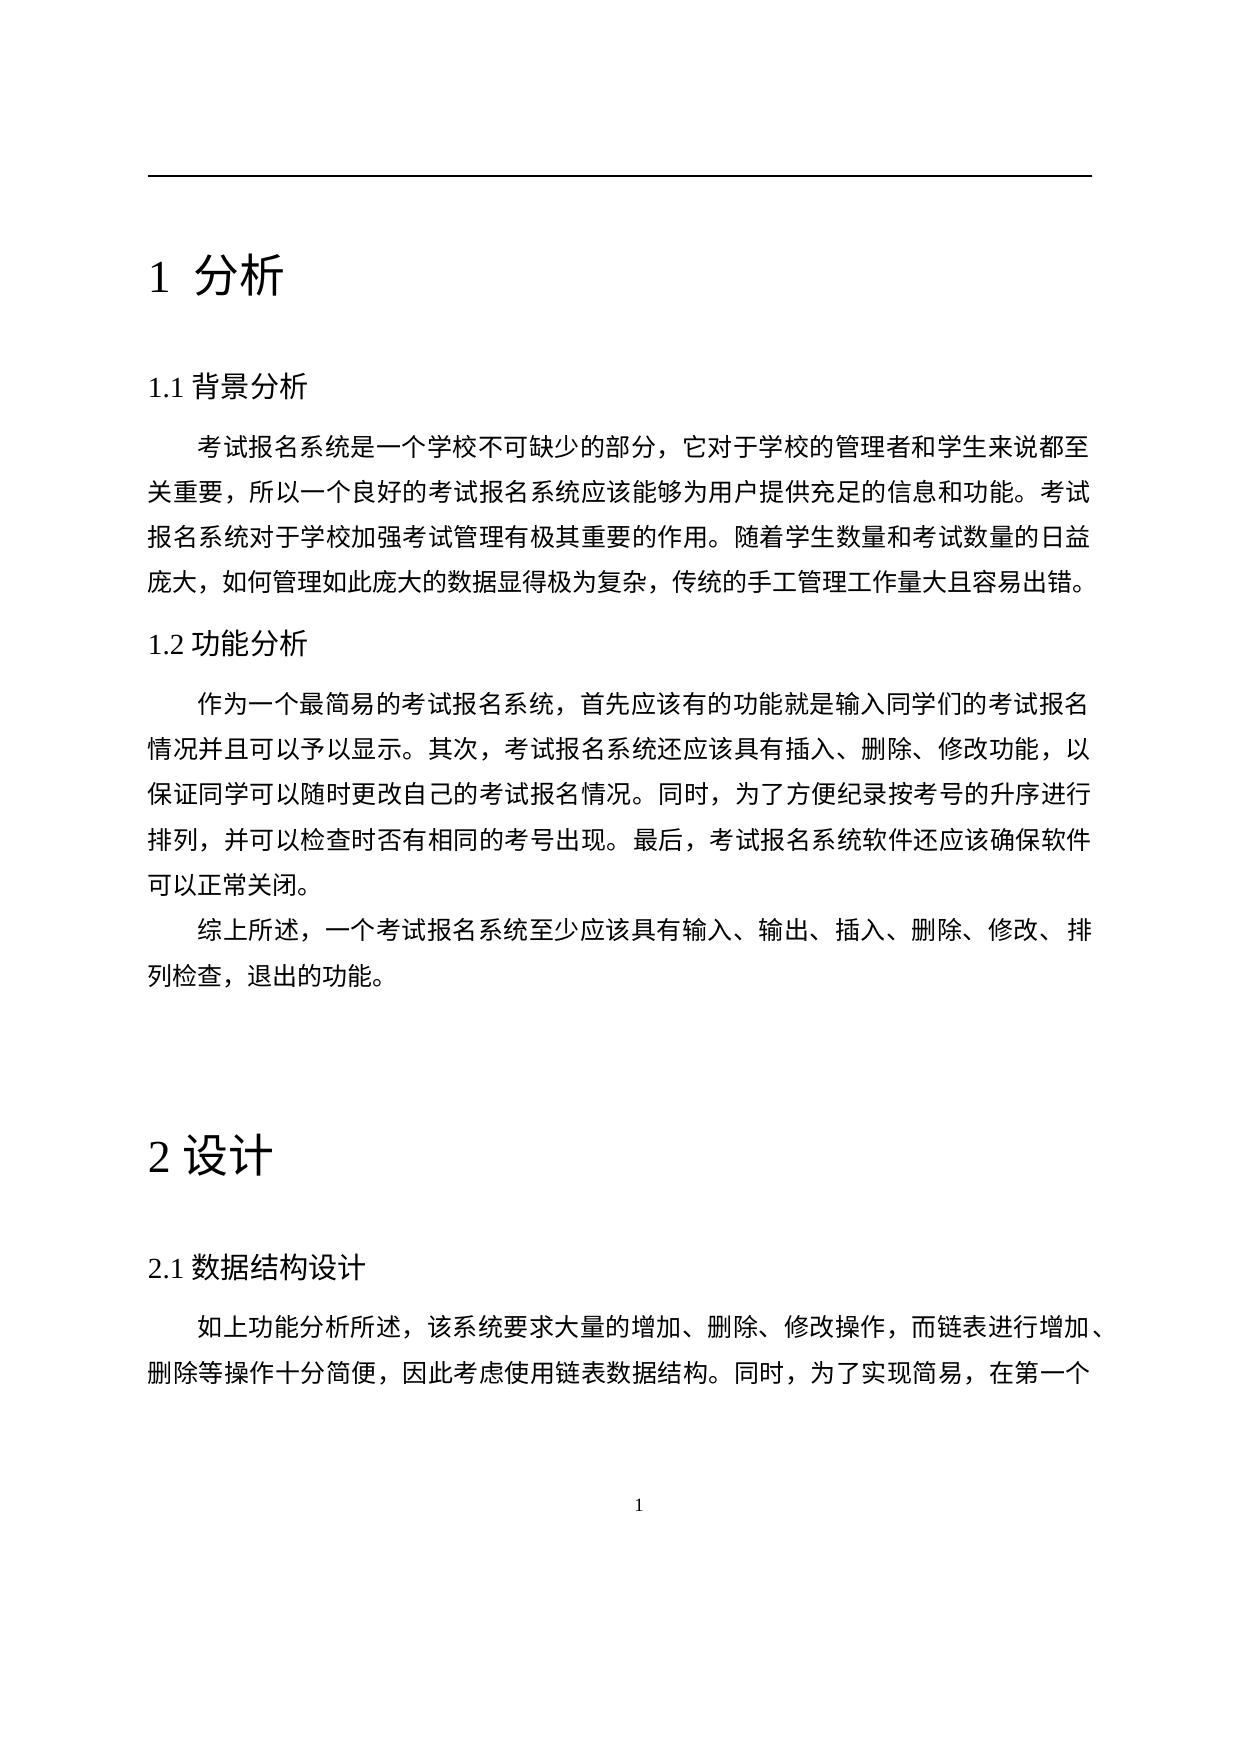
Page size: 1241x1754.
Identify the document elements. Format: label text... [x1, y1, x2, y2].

subtitle 2 设计 [148, 1120, 1092, 1186]
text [148, 1308, 1092, 1389]
subtitle 1.2 功能分析 [148, 621, 1092, 663]
text 考试报名系统是一个学校不可缺少的部分，它对于学校的管理者和学生来说都至关重要，所以一个良好的考试报名系统应该能够为用户提供充足的信息和功能。考试报名系统对于学校加强考试管理有极其重要的作用。随着学生数量和考试数量的日益庞大，如何管理如此庞大的数据显得极为复杂，传统的手工管理工作量大且容易出错。 [148, 427, 1092, 599]
subtitle 1 分析 [148, 239, 1092, 305]
subtitle 2.1 数据结构设计 [148, 1244, 1092, 1287]
text 综上所述，一个考试报名系统至少应该具有输入、输出、插入、删除、修改、排列检查，退出的功能。 [148, 911, 1092, 992]
text 作为一个最简易的考试报名系统，首先应该有的功能就是输入同学们的考试报名情况并且可以予以显示。其次，考试报名系统还应该具有插入、删除、修改功能，以保证同学可以随时更改自己的考试报名情况。同时，为了方便纪录按考号的升序进行排列，并可以检查时否有相同的考号出现。最后，考试报名系统软件还应该确保软件可以正常关闭。 [148, 684, 1092, 902]
subtitle 1.1 背景分析 [148, 363, 1092, 406]
